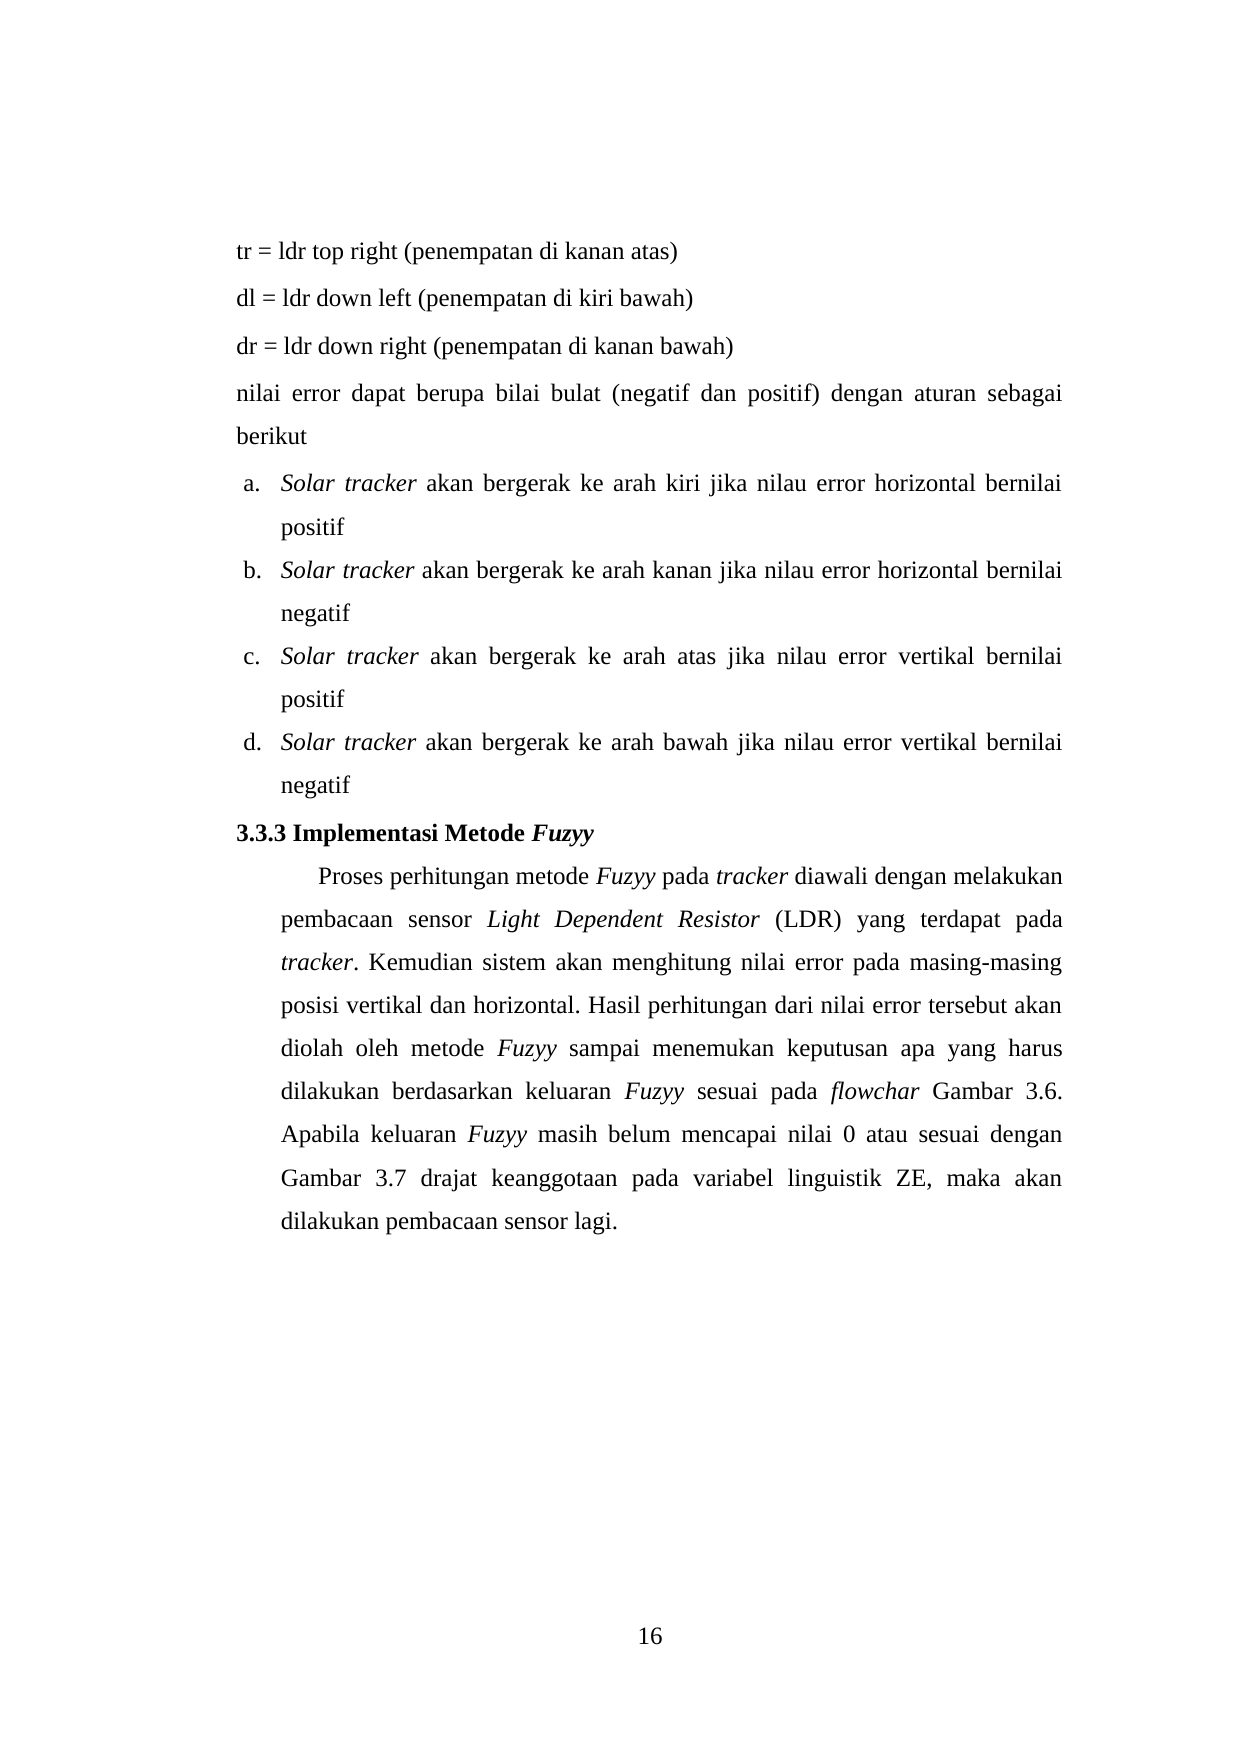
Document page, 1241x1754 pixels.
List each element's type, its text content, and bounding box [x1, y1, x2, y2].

list Solar tracker akan bergerak ke arah atas jika nilau error vertikal bernilai positif [243, 641, 1063, 713]
text Proses perhitungan metode Fuzyy pada tracker diawali dengan melakukan pembacaan sensor Light Dependent Resistor (LDR) yang terdapat pada tracker. Kemudian sistem akan menghitung nilai error pada masing-masing posisi vertikal dan horizontal. Hasil perhitungan dari nilai error tersebut akan diolah oleh metode Fuzyy sampai menemukan keputusan apa yang harus dilakukan berdasarkan keluaran Fuzyy sesuai pada flowchar Gambar 3.6. Apabila keluaran Fuzyy masih belum mencapai nilai 0 atau sesuai dengan Gambar 3.7 drajat keanggotaan pada variabel linguistik ZE, maka akan dilakukan pembacaan sensor lagi. [281, 861, 1063, 1234]
list Solar tracker akan bergerak ke arah kiri jika nilau error horizontal bernilai positif [243, 468, 1063, 540]
text tr = ldr top right (penempatan di kanan atas) [236, 236, 1063, 265]
list Solar tracker akan bergerak ke arah bawah jika nilau error vertikal bernilai negatif [243, 727, 1063, 799]
text nilai error dapat berupa bilai bulat (negatif dan positif) dengan aturan sebagai berikut [236, 378, 1063, 450]
text dr = ldr down right (penempatan di kanan bawah) [236, 331, 1063, 359]
subtitle Implementasi Metode Fuzyy [236, 818, 1063, 846]
text dl = ldr down left (penempatan di kiri bawah) [236, 283, 1063, 312]
list Solar tracker akan bergerak ke arah kanan jika nilau error horizontal bernilai negatif [243, 555, 1063, 627]
